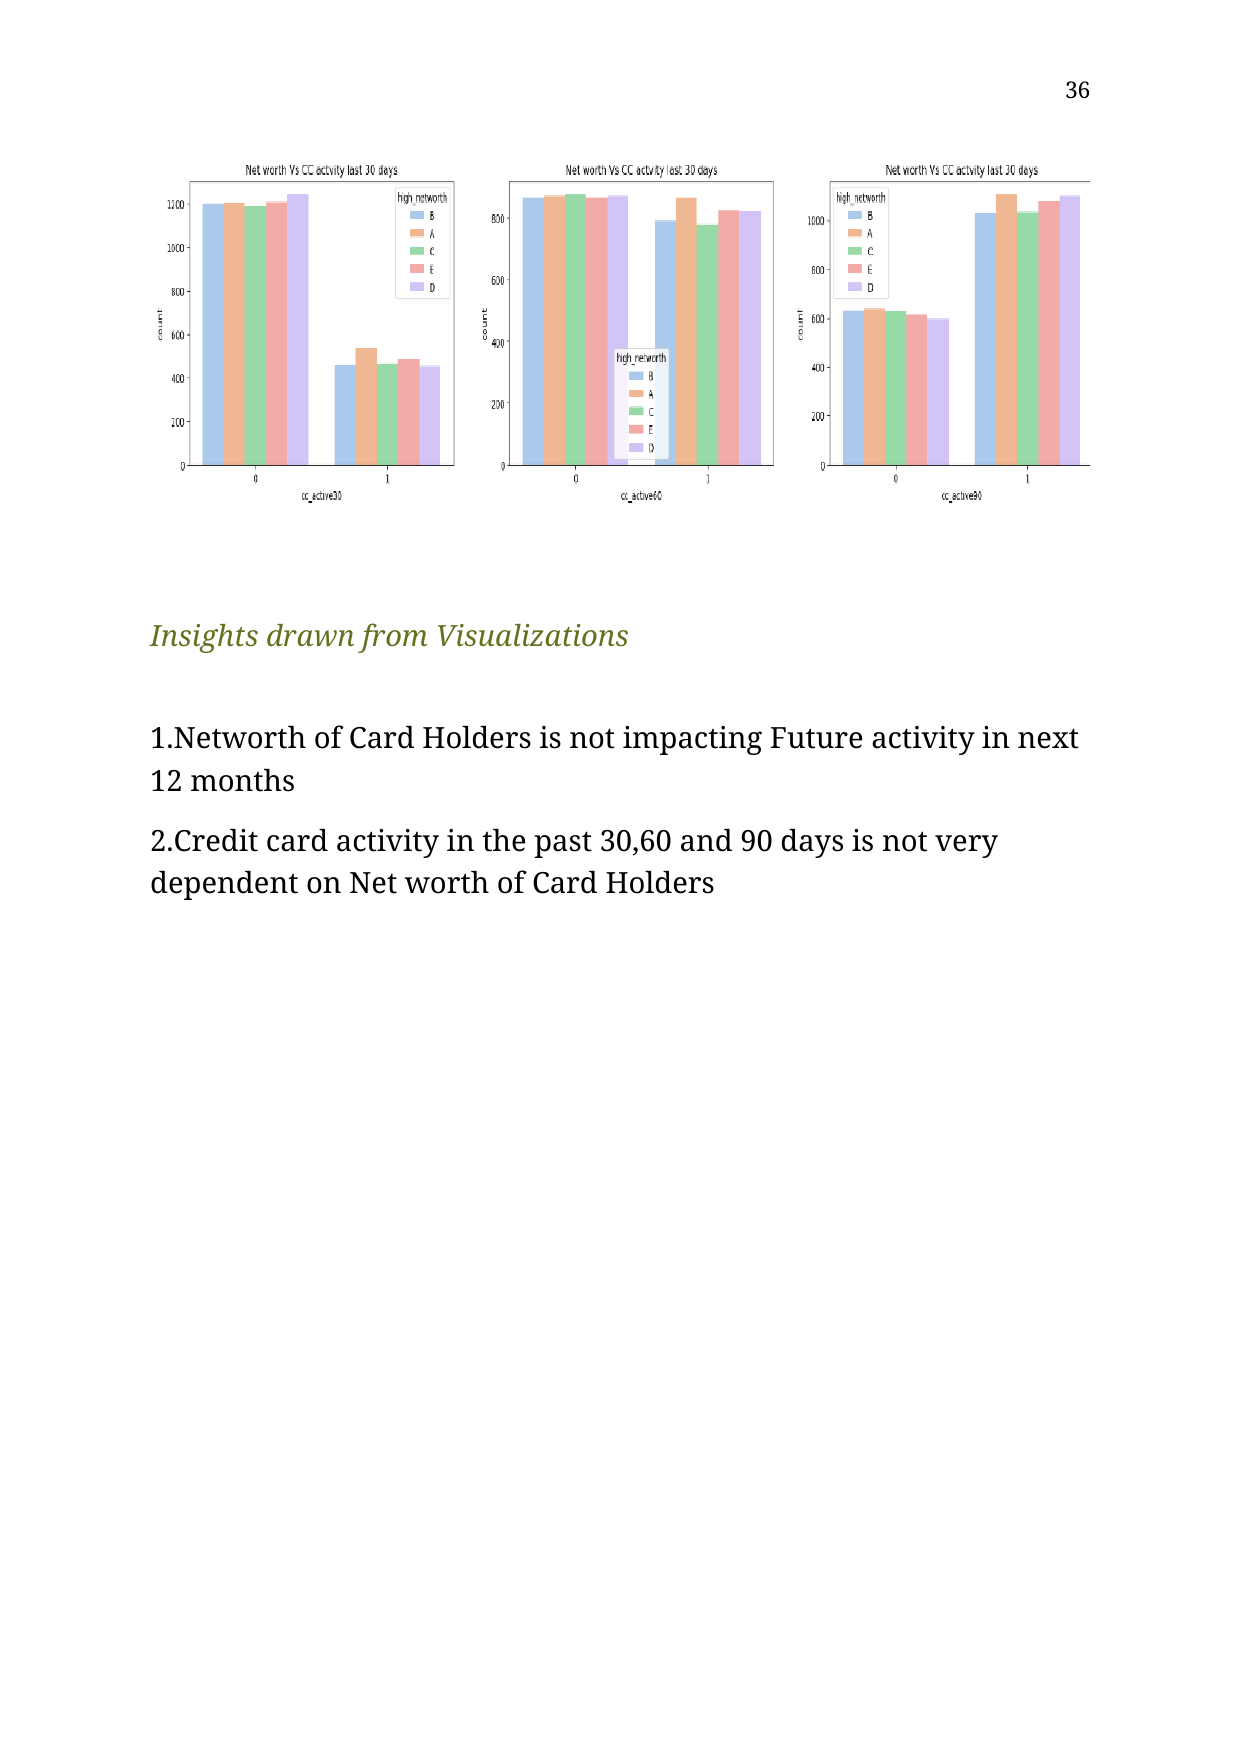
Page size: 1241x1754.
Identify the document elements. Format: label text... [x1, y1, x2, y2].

picture [150, 150, 1091, 515]
subtitle Insights drawn from Visualizations [150, 615, 1090, 655]
text 2.Credit card activity in the past 30,60 and 90 days is not very dependent on Net worth of Card Holders [150, 820, 1090, 902]
text 1.Networth of Card Holders is not impacting Future activity in next 12 months [150, 718, 1090, 800]
